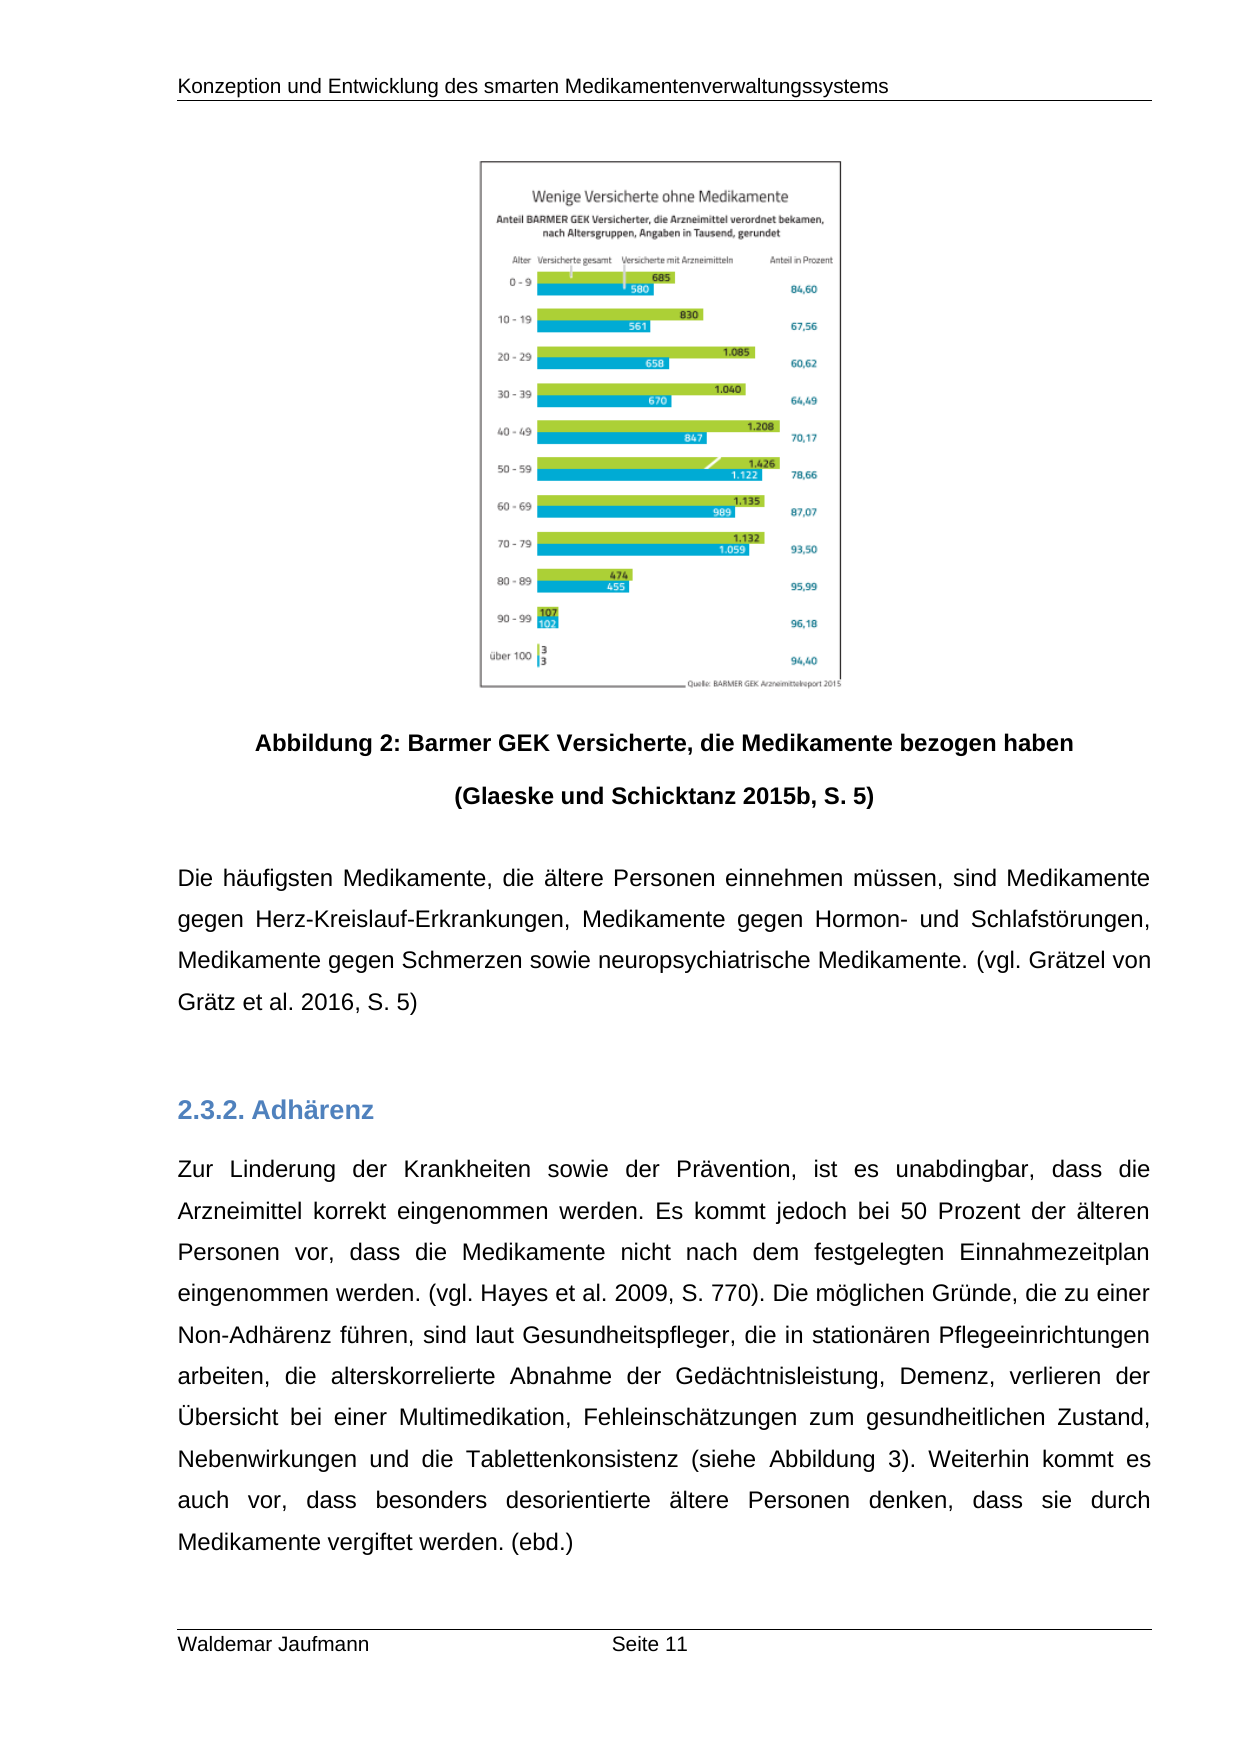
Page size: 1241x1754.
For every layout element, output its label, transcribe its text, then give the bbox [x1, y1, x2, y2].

text Die häufigsten Medikamente, die ältere Personen einnehmen müssen, sind Medikamente gegen Herz-Kreislauf-Erkrankungen, Medikamente gegen Hormon- und Schlafstörungen, Medikamente gegen Schmerzen sowie neuropsychiatrische Medikamente. (vgl. Grätzel von Grätz et al. 2016, S. 5) [177, 864, 1152, 1015]
text Abbildung 2: Barmer GEK Versicherte, die Medikamente bezogen haben [177, 728, 1152, 756]
text (Glaeske und Schicktanz 2015b, S. 5) [177, 782, 1152, 810]
picture [449, 147, 880, 702]
subtitle Adhärenz [177, 1093, 1152, 1126]
text Zur Linderung der Krankheiten sowie der Prävention, ist es unabdingbar, dass die Arzneimittel korrekt eingenommen werden. Es kommt jedoch bei 50 Prozent der älteren Personen vor, dass die Medikamente nicht nach dem festgelegten Einnahmezeitplan eingenommen werden. (vgl. Hayes et al. 2009, S. 770). Die möglichen Gründe, die zu einer Non-Adhärenz führen, sind laut Gesundheitspfleger, die in stationären Pflegeeinrichtungen arbeiten, die alterskorrelierte Abnahme der Gedächtnisleistung, Demenz, verlieren der Übersicht bei einer Multimedikation, Fehleinschätzungen zum gesundheitlichen Zustand, Nebenwirkungen und die Tablettenkonsistenz (siehe Abbildung 3). Weiterhin kommt es auch vor, dass besonders desorientierte ältere Personen denken, dass sie durch Medikamente vergiftet werden. (ebd.) [177, 1155, 1152, 1555]
